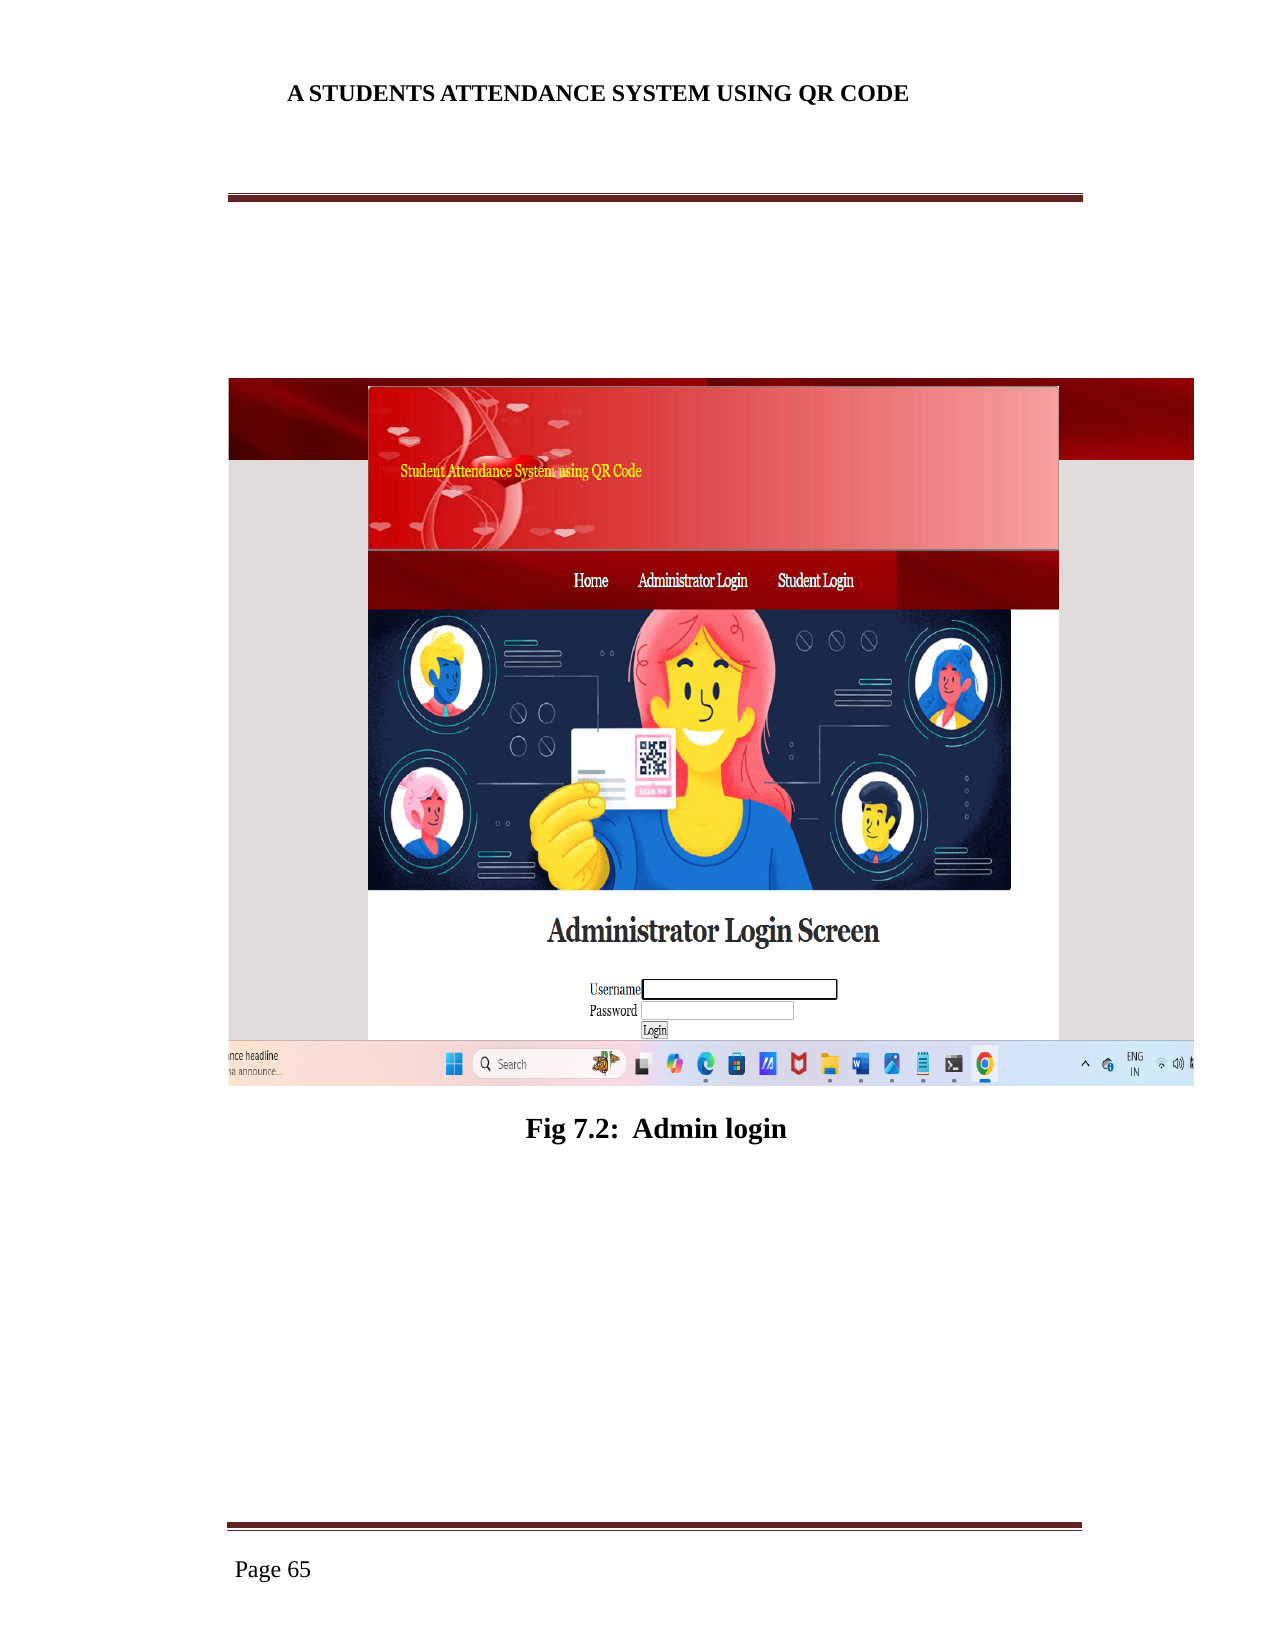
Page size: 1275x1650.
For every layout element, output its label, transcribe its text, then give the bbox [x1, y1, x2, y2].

text Fig 7.2: Admin login [525, 1111, 1080, 1145]
picture [228, 378, 1194, 1086]
